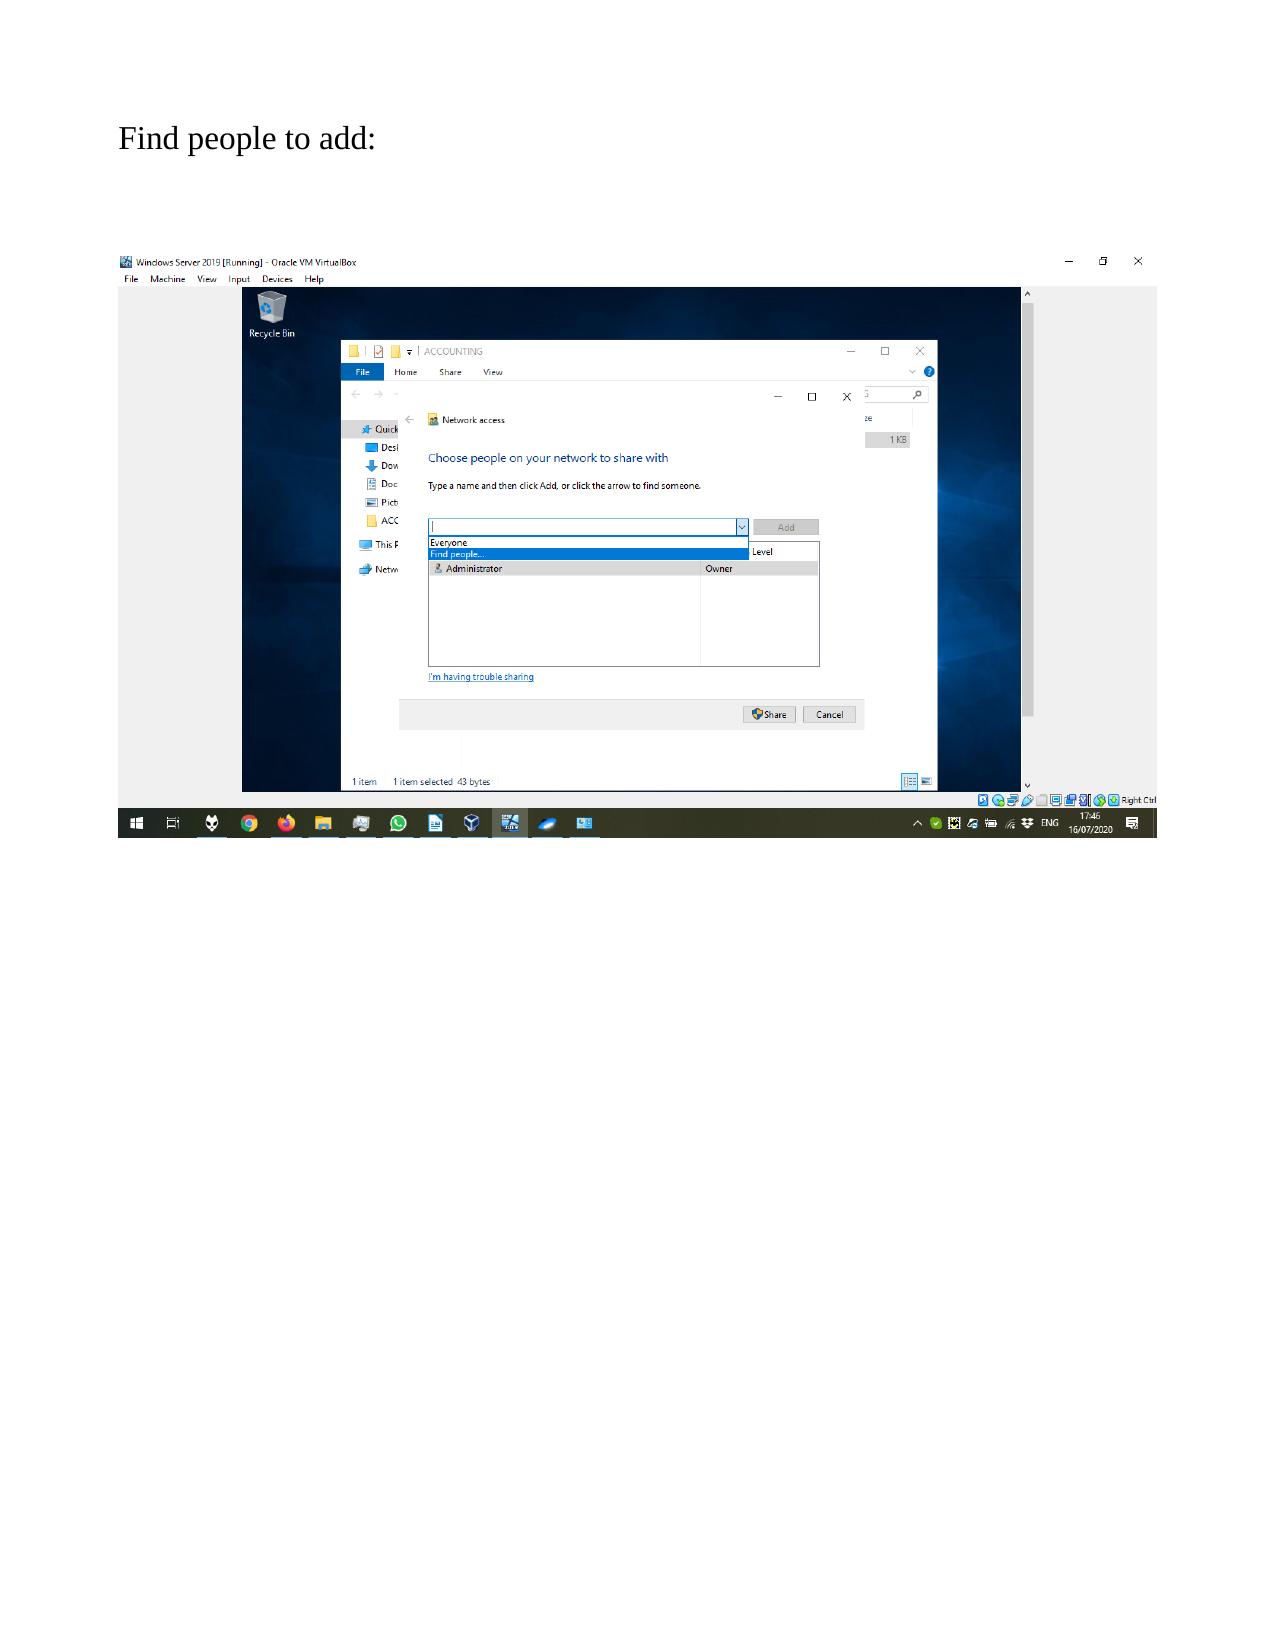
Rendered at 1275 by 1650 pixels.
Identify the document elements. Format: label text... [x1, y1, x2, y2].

text Find people to add: [118, 118, 1157, 156]
picture [118, 253, 1157, 838]
